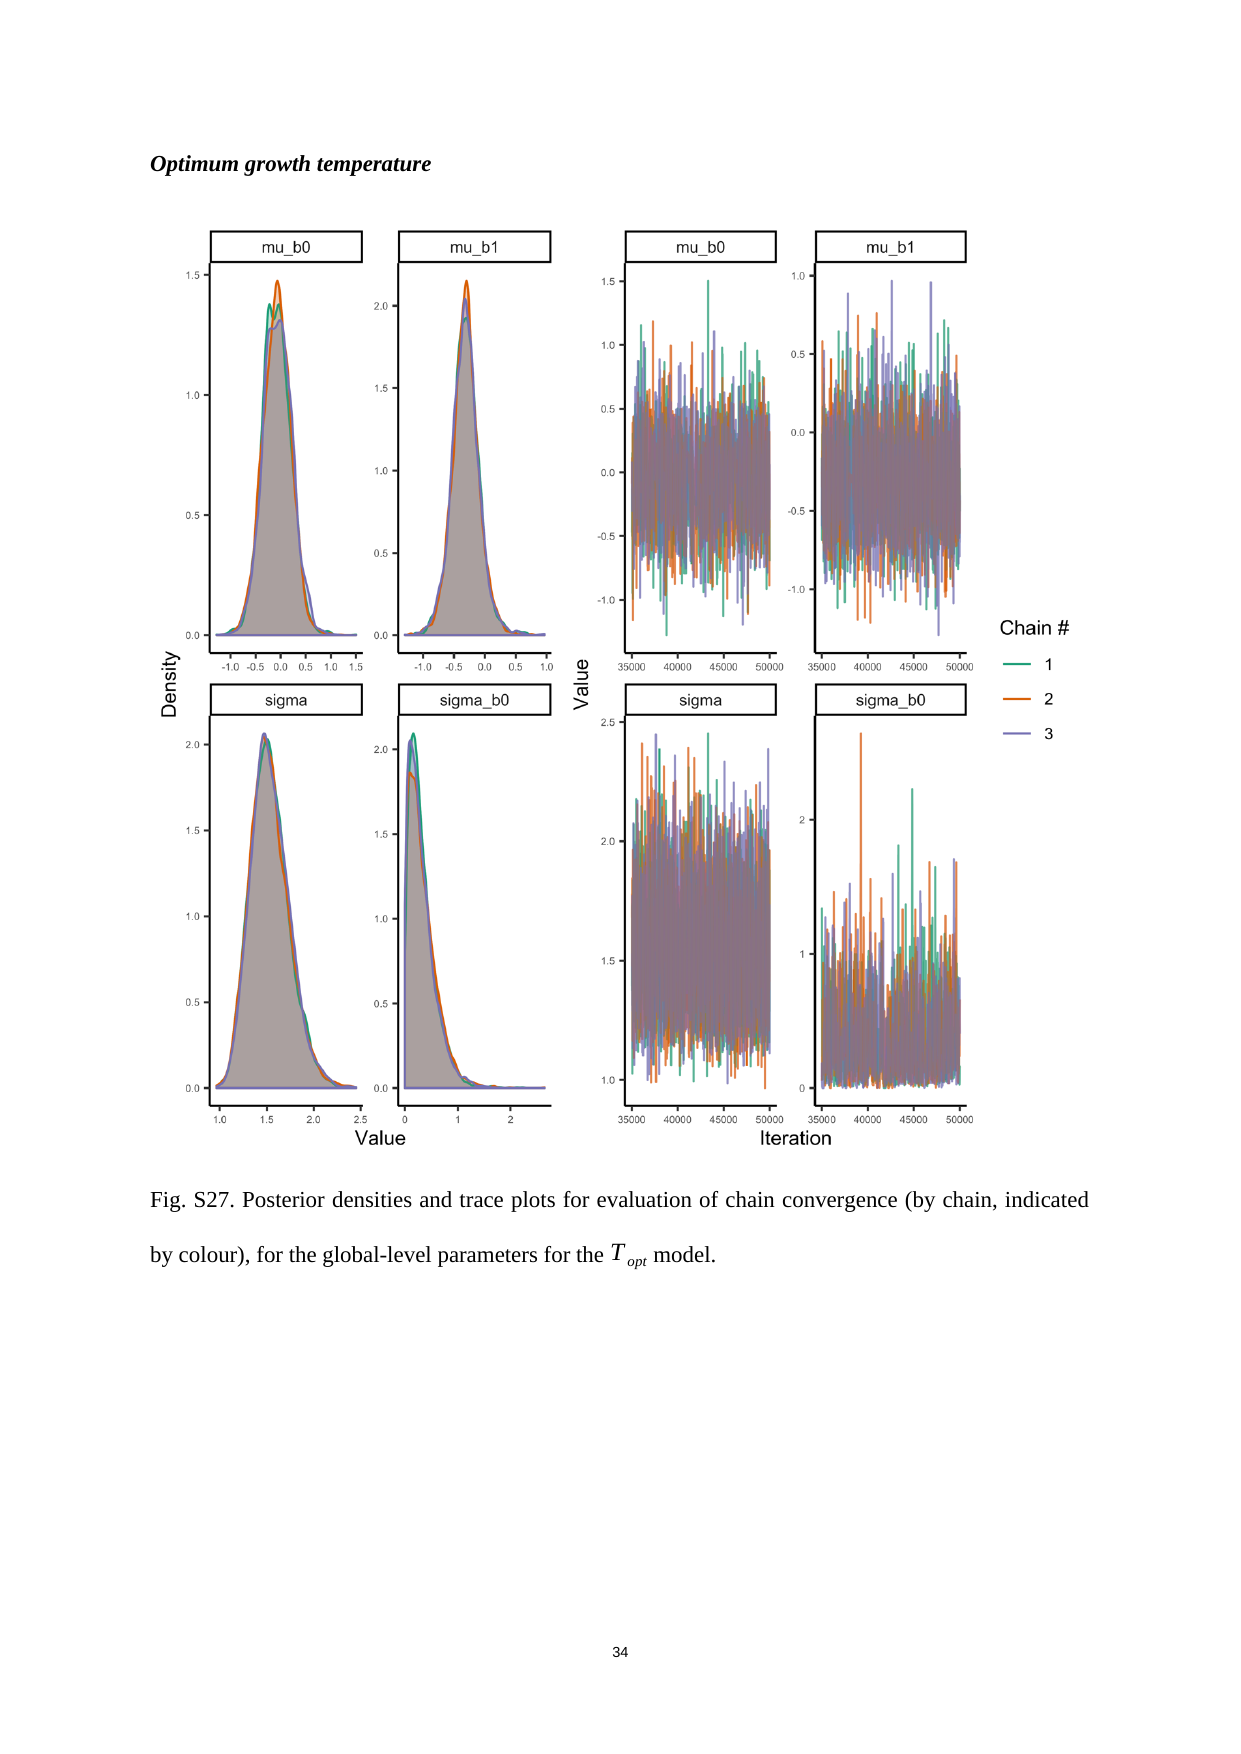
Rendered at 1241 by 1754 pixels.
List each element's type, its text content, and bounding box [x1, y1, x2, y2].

subtitle Optimum growth temperature [150, 150, 1090, 176]
text Fig. S27. Posterior densities and trace plots for evaluation of chain convergence (by chain, indicated by colour), for the global-level parameters for the model. [150, 1186, 1090, 1270]
picture [150, 219, 1091, 1160]
